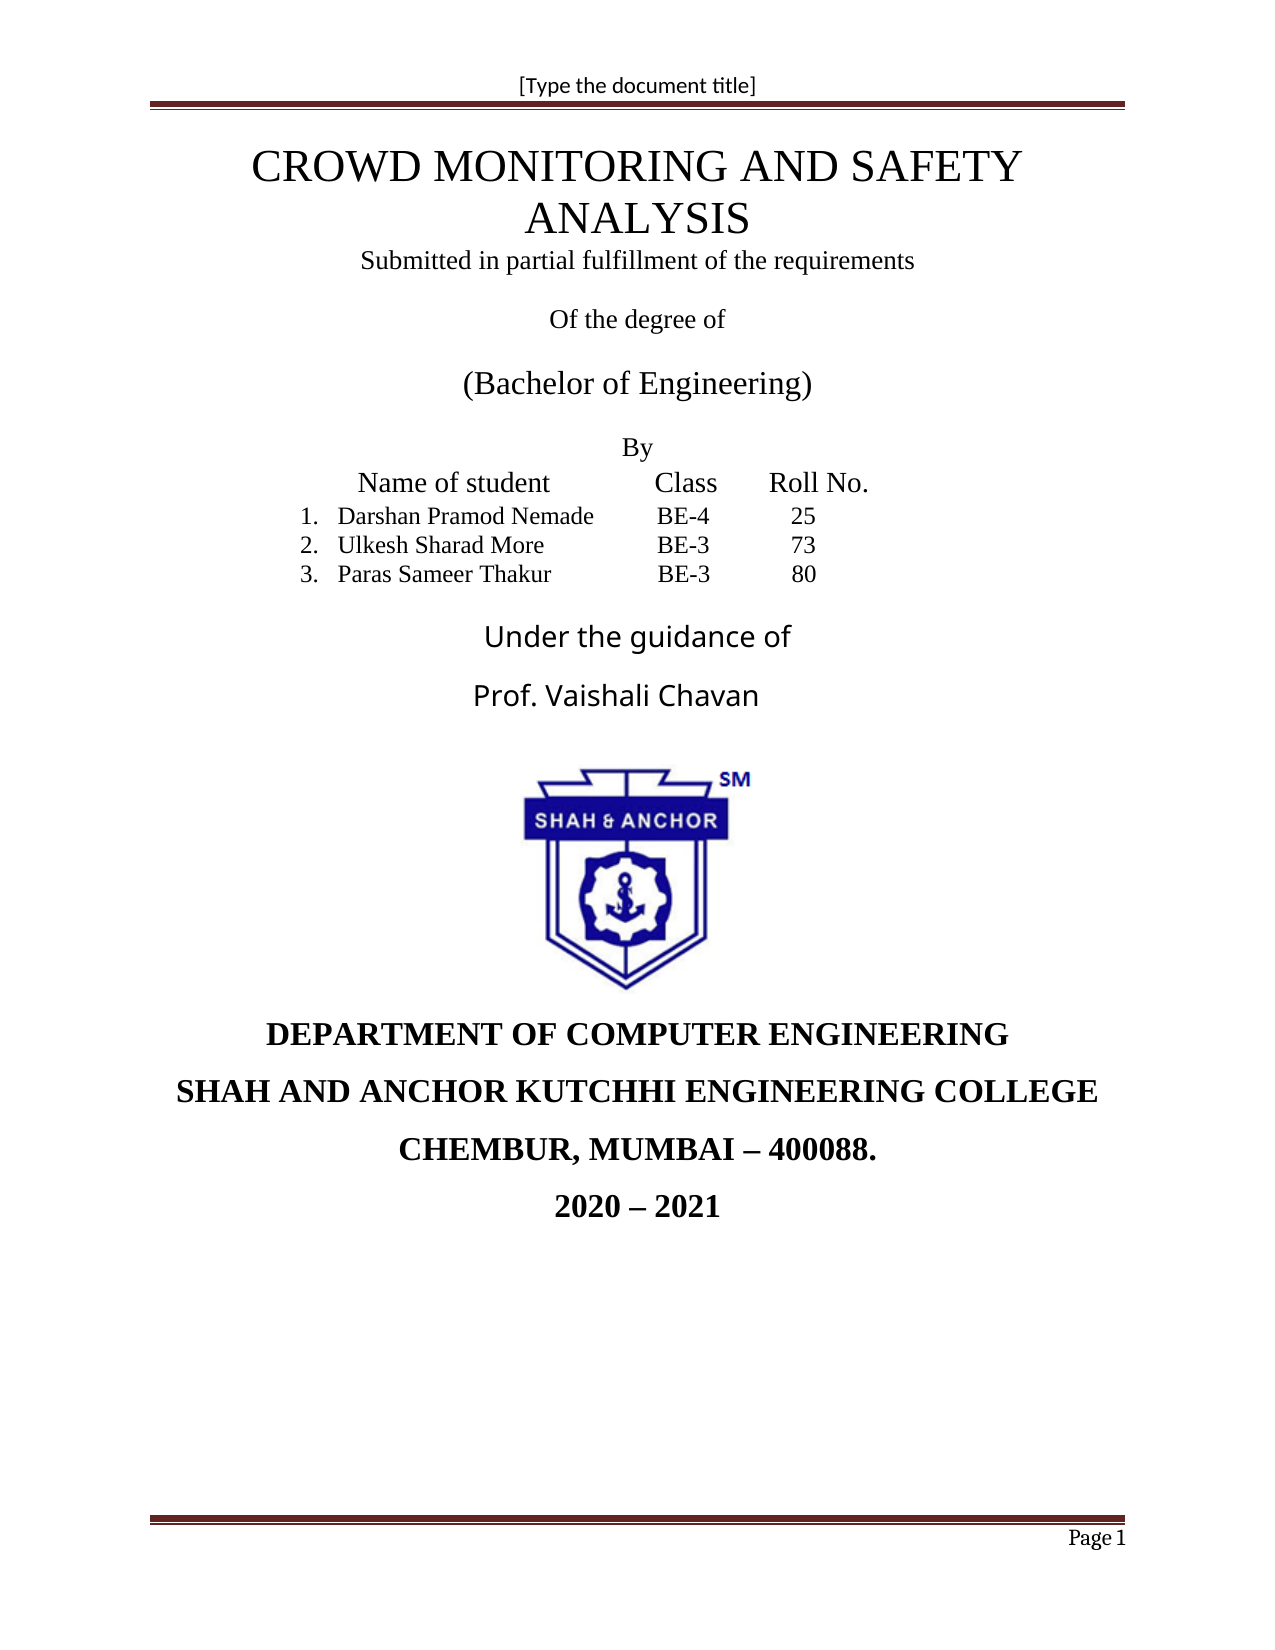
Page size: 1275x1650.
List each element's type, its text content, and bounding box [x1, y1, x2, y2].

text Of the degree of [150, 304, 1125, 335]
text Prof. Vaishali Chavan [150, 675, 1125, 714]
text 2020 – 2021 [150, 1186, 1125, 1224]
text Under the guidance of [150, 616, 1125, 656]
text Submitted in partial fulfillment of the requirements [150, 244, 1125, 275]
text CHEMBUR, MUMBAI – 400088. [150, 1129, 1125, 1167]
text SHAH AND ANCHOR KUTCHHI ENGINEERING COLLEGE [150, 1072, 1125, 1110]
text (Bachelor of Engineering) [150, 363, 1125, 402]
list Paras Sameer Thakur BE-3 80 [300, 559, 1125, 587]
text DEPARTMENT OF COMPUTER ENGINEERING [150, 1014, 1125, 1053]
table_header Class [645, 462, 759, 501]
picture [518, 762, 757, 994]
list Darshan Pramod Nemade BE-4 25 [300, 501, 1125, 530]
table_header Name of student [349, 462, 645, 501]
text By [150, 431, 1125, 462]
text CROWD MONITORING AND SAFETY ANALYSIS [150, 138, 1125, 244]
table_header Roll No. [760, 462, 926, 501]
list Ulkesh Sharad More BE-3 73 [300, 530, 1125, 559]
